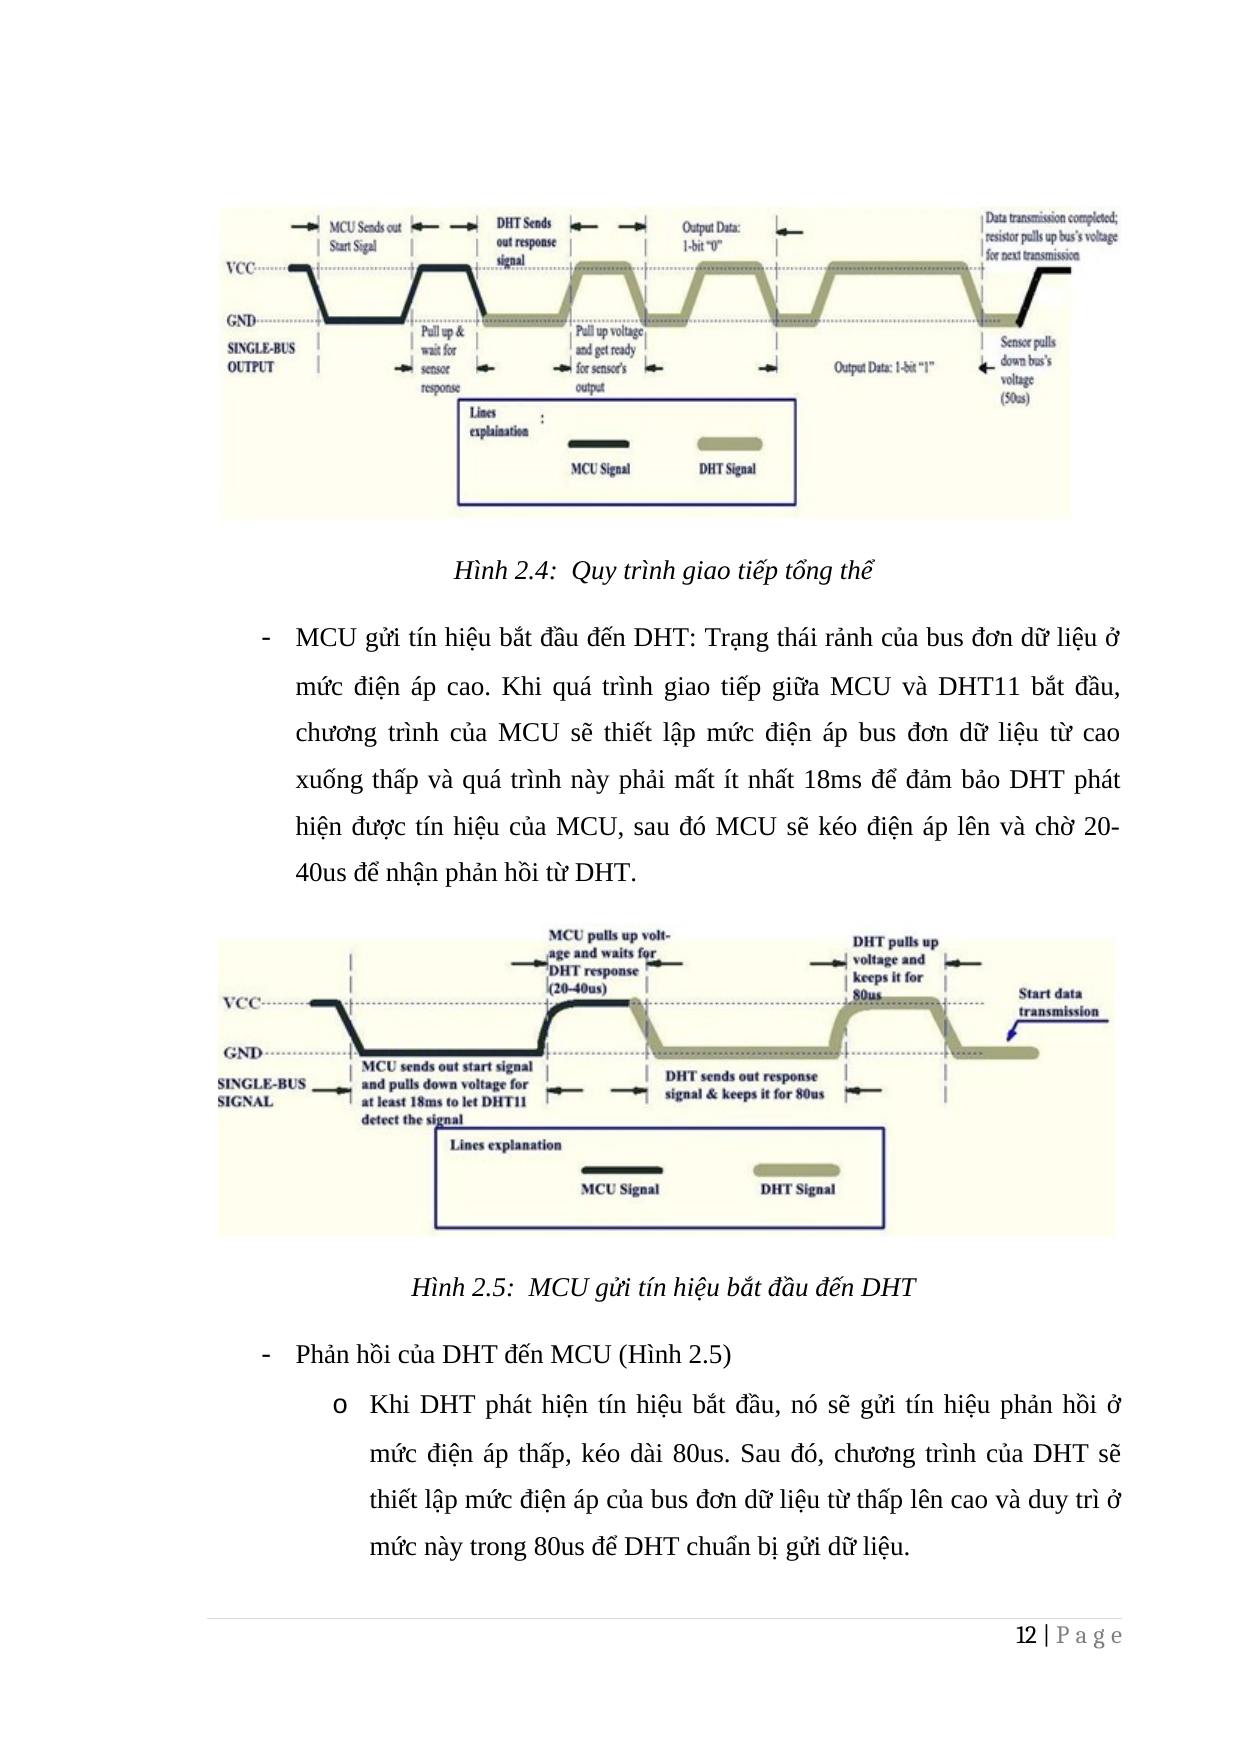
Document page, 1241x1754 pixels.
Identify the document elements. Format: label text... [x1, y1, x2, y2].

picture [217, 206, 1122, 520]
list MCU gửi tín hiệu bắt đầu đến DHT: Trạng thái rảnh của bus đơn dữ liệu ở mức điện áp cao. Khi quá trình giao tiếp giữa MCU và DHT11 bắt đầu, chương trình của MCU sẽ thiết lập mức điện áp bus đơn dữ liệu từ cao xuống thấp và quá trình này phải mất ít nhất 18ms để đảm bảo DHT phát hiện được tín hiệu của MCU, sau đó MCU sẽ kéo điện áp lên và chờ 20-40us để nhận phản hồi từ DHT. [258, 621, 1122, 887]
table_cell Hình 2.5: MCU gửi tín hiệu bắt đầu đến DHT [207, 1271, 1122, 1338]
picture [217, 923, 1115, 1237]
list Khi DHT phát hiện tín hiệu bắt đầu, nó sẽ gửi tín hiệu phản hồi ở mức điện áp thấp, kéo dài 80us. Sau đó, chương trình của DHT sẽ thiết lập mức điện áp của bus đơn dữ liệu từ thấp lên cao và duy trì ở mức này trong 80us để DHT chuẩn bị gửi dữ liệu. [332, 1388, 1122, 1561]
list Phản hồi của DHT đến MCU (Hình 2.5) [258, 1338, 1122, 1371]
table_cell Hình 2.4: Quy trình giao tiếp tổng thể [207, 555, 1122, 621]
table_header [207, 924, 1122, 1271]
table_header [207, 207, 1122, 554]
